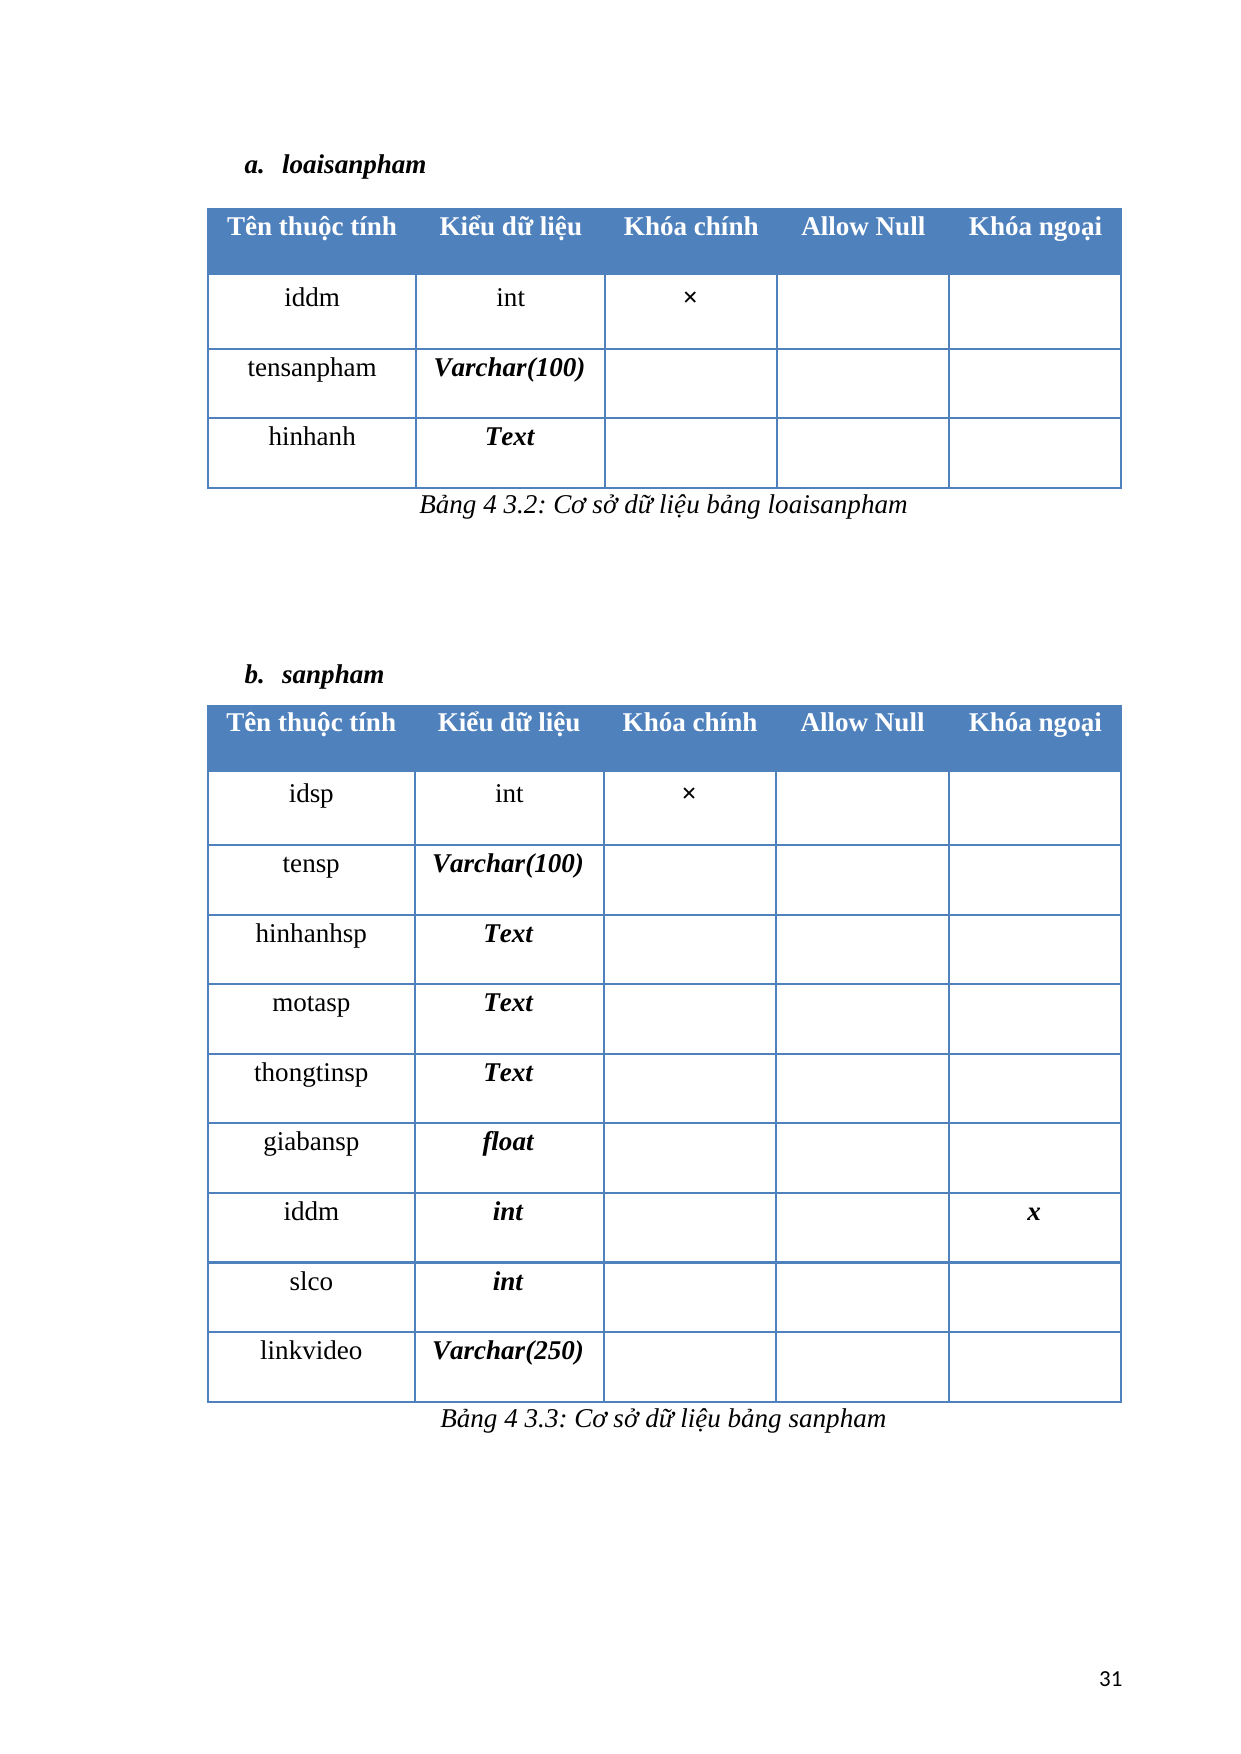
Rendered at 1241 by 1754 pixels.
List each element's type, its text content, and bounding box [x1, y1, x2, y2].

table_cell [605, 1333, 775, 1401]
table_cell [950, 280, 1120, 347]
table_cell int [417, 280, 604, 347]
table_cell int [416, 776, 603, 844]
table_cell [777, 1264, 948, 1331]
table_cell [777, 776, 948, 844]
table_cell iddm [209, 1194, 414, 1261]
table_cell [777, 1055, 948, 1122]
table_cell [950, 776, 1120, 844]
table_cell [605, 1124, 775, 1192]
table_cell tensp [209, 846, 414, 913]
table_cell [778, 419, 948, 487]
table_header Allow Null [777, 707, 948, 772]
table_cell [950, 1333, 1120, 1401]
table_cell Varchar(250) [416, 1333, 603, 1401]
table_cell [777, 1333, 948, 1401]
table_cell hinhanh [209, 419, 415, 487]
table_cell × [605, 776, 775, 844]
table_cell [950, 419, 1120, 487]
table_cell float [416, 1124, 603, 1192]
table_cell [777, 985, 948, 1053]
table_cell [777, 1194, 948, 1261]
table_header Khóa ngoại [950, 210, 1120, 275]
table_cell x [950, 1194, 1120, 1261]
table_cell int [416, 1194, 603, 1261]
table_cell [605, 985, 775, 1053]
list sanpham [244, 658, 1122, 689]
table_cell [950, 350, 1120, 417]
table_cell [950, 916, 1120, 983]
table_cell [606, 350, 776, 417]
table_cell [605, 1264, 775, 1331]
table_cell [777, 1124, 948, 1192]
table_cell [950, 1264, 1120, 1331]
table_cell slco [209, 1264, 414, 1331]
table_header Kiểu dữ liệu [417, 210, 604, 275]
table_cell [950, 985, 1120, 1053]
table_header Tên thuộc tính [209, 210, 415, 275]
table_cell [950, 1055, 1120, 1122]
table_cell motasp [209, 985, 414, 1053]
text Bảng 4 3.3: Cơ sở dữ liệu bảng sanpham [207, 1403, 1122, 1434]
list loaisanpham [244, 148, 1122, 179]
table_cell Text [416, 916, 603, 983]
table_cell [778, 280, 948, 347]
table_cell giabansp [209, 1124, 414, 1192]
table_header Tên thuộc tính [209, 707, 414, 772]
table_cell Text [416, 985, 603, 1053]
table_cell Varchar(100) [416, 846, 603, 913]
table_cell iddm [209, 280, 415, 347]
table_cell [606, 419, 776, 487]
table_cell hinhanhsp [209, 916, 414, 983]
table_cell linkvideo [209, 1333, 414, 1401]
text Bảng 4 3.2: Cơ sở dữ liệu bảng loaisanpham [207, 489, 1122, 520]
table_cell Varchar(100) [417, 350, 604, 417]
table_cell [777, 916, 948, 983]
table_cell [778, 350, 948, 417]
table_cell [605, 846, 775, 913]
table_header Allow Null [778, 210, 948, 275]
table_cell [605, 1055, 775, 1122]
table_cell × [606, 280, 776, 347]
table_cell [950, 1124, 1120, 1192]
table_cell idsp [209, 776, 414, 844]
table_cell [605, 916, 775, 983]
table_cell [605, 1194, 775, 1261]
table_cell Text [417, 419, 604, 487]
table_cell int [416, 1264, 603, 1331]
table_cell [777, 846, 948, 913]
table_header Khóa chính [606, 210, 776, 275]
table_cell thongtinsp [209, 1055, 414, 1122]
table_cell tensanpham [209, 350, 415, 417]
table_cell Text [416, 1055, 603, 1122]
table_cell [950, 846, 1120, 913]
table_header Khóa ngoại [950, 707, 1120, 772]
table_header Khóa chính [605, 707, 775, 772]
table_header Kiểu dữ liệu [416, 707, 603, 772]
